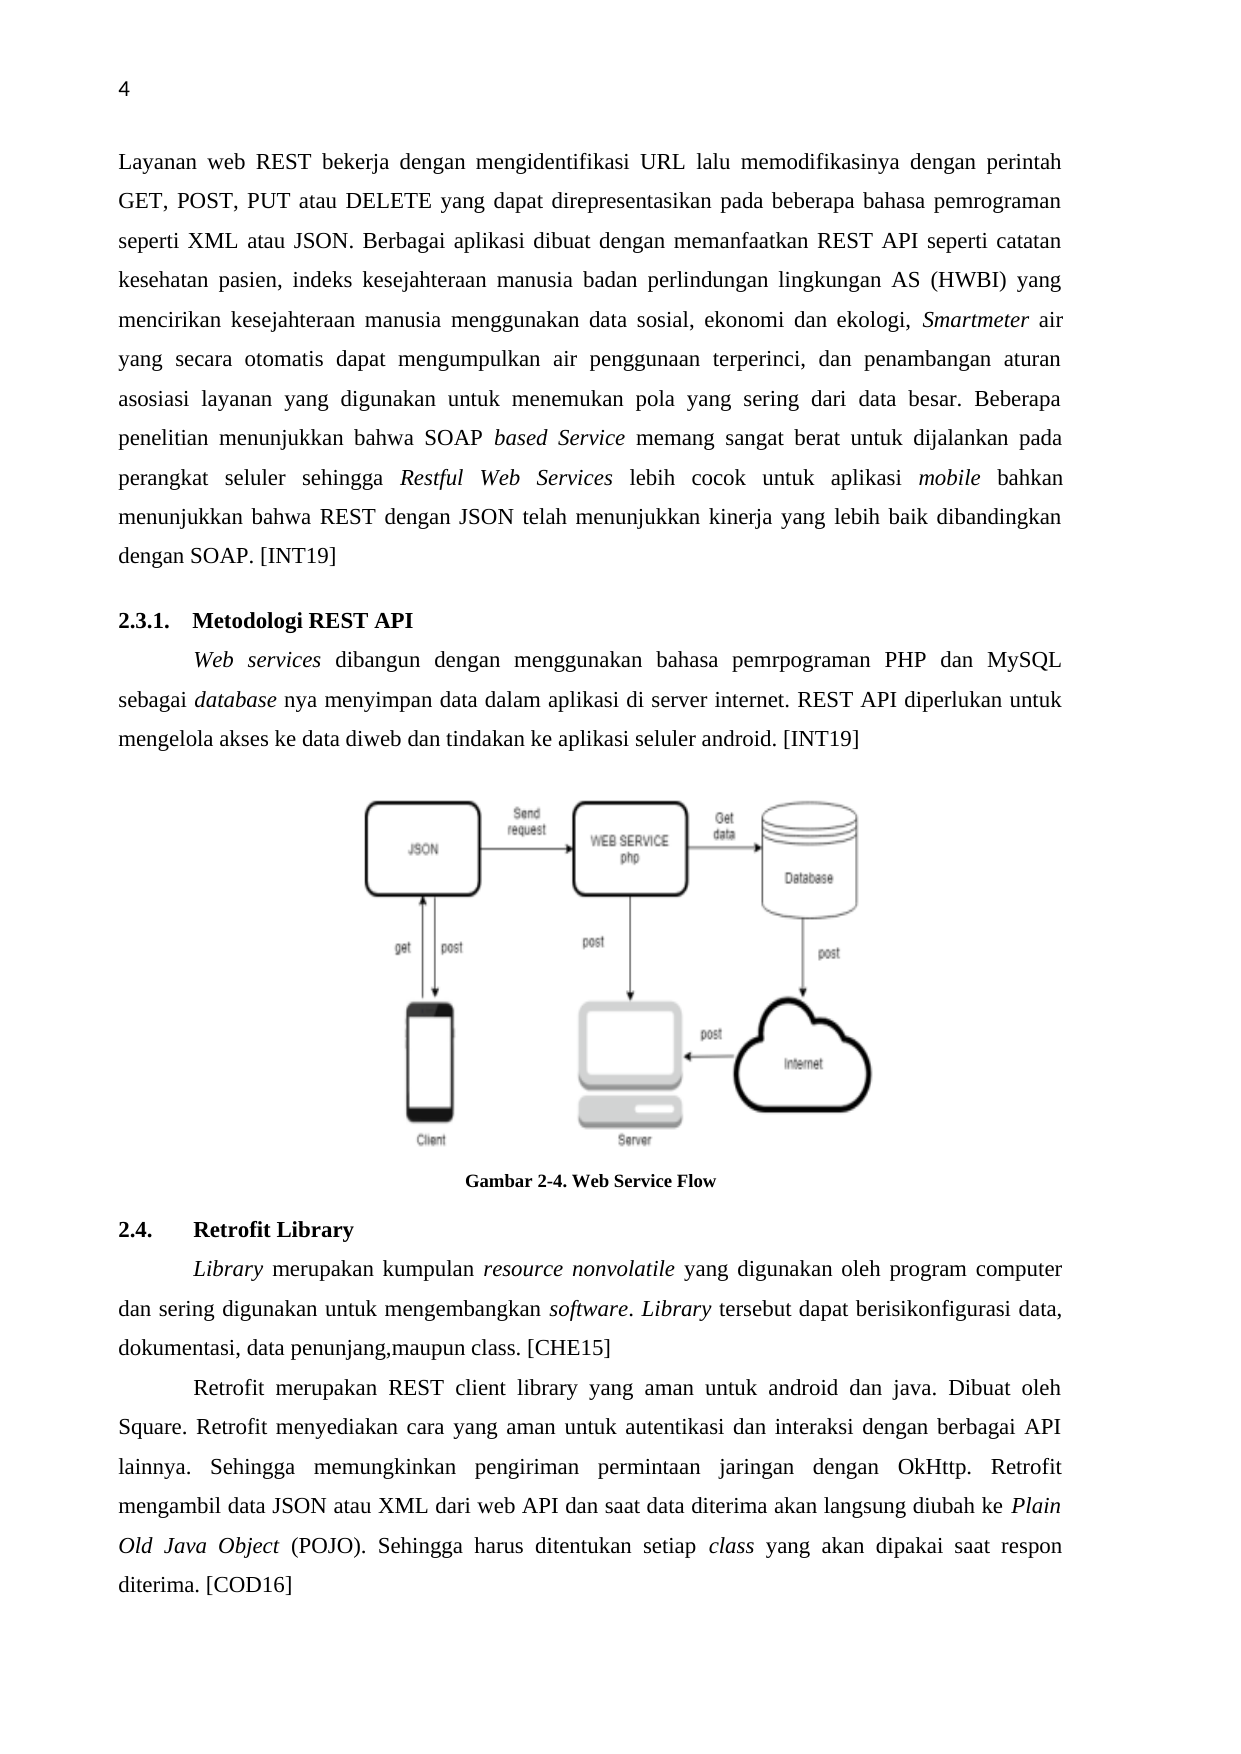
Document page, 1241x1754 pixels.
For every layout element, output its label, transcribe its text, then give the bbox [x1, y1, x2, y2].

subtitle Retrofit Library [118, 1216, 1063, 1242]
text Retrofit merupakan REST client library yang aman untuk android dan java. Dibuat oleh Square. Retrofit menyediakan cara yang aman untuk autentikasi dan interaksi dengan berbagai API lainnya. Sehingga memungkinkan pengiriman permintaan jaringan dengan OkHttp. Retrofit mengambil data JSON atau XML dari web API dan saat data diterima akan langsung diubah ke Plain Old Java Object (POJO). Sehingga harus ditentukan setiap class yang akan dipakai saat respon diterima. [COD16] [118, 1374, 1063, 1598]
subtitle Metodologi REST API [118, 607, 1063, 633]
text Web services dibangun dengan menggunakan bahasa pemrpograman PHP dan MySQL sebagai database nya menyimpan data dalam aplikasi di server internet. REST API diperlukan untuk mengelola akses ke data diweb dan tindakan ke aplikasi seluler android. [INT19] [118, 646, 1063, 752]
picture [193, 765, 1037, 1156]
text Library merupakan kumpulan resource nonvolatile yang digunakan oleh program computer dan sering digunakan untuk mengembangkan software. Library tersebut dapat berisikonfigurasi data, dokumentasi, data penunjang,maupun class. [CHE15] [118, 1256, 1063, 1361]
